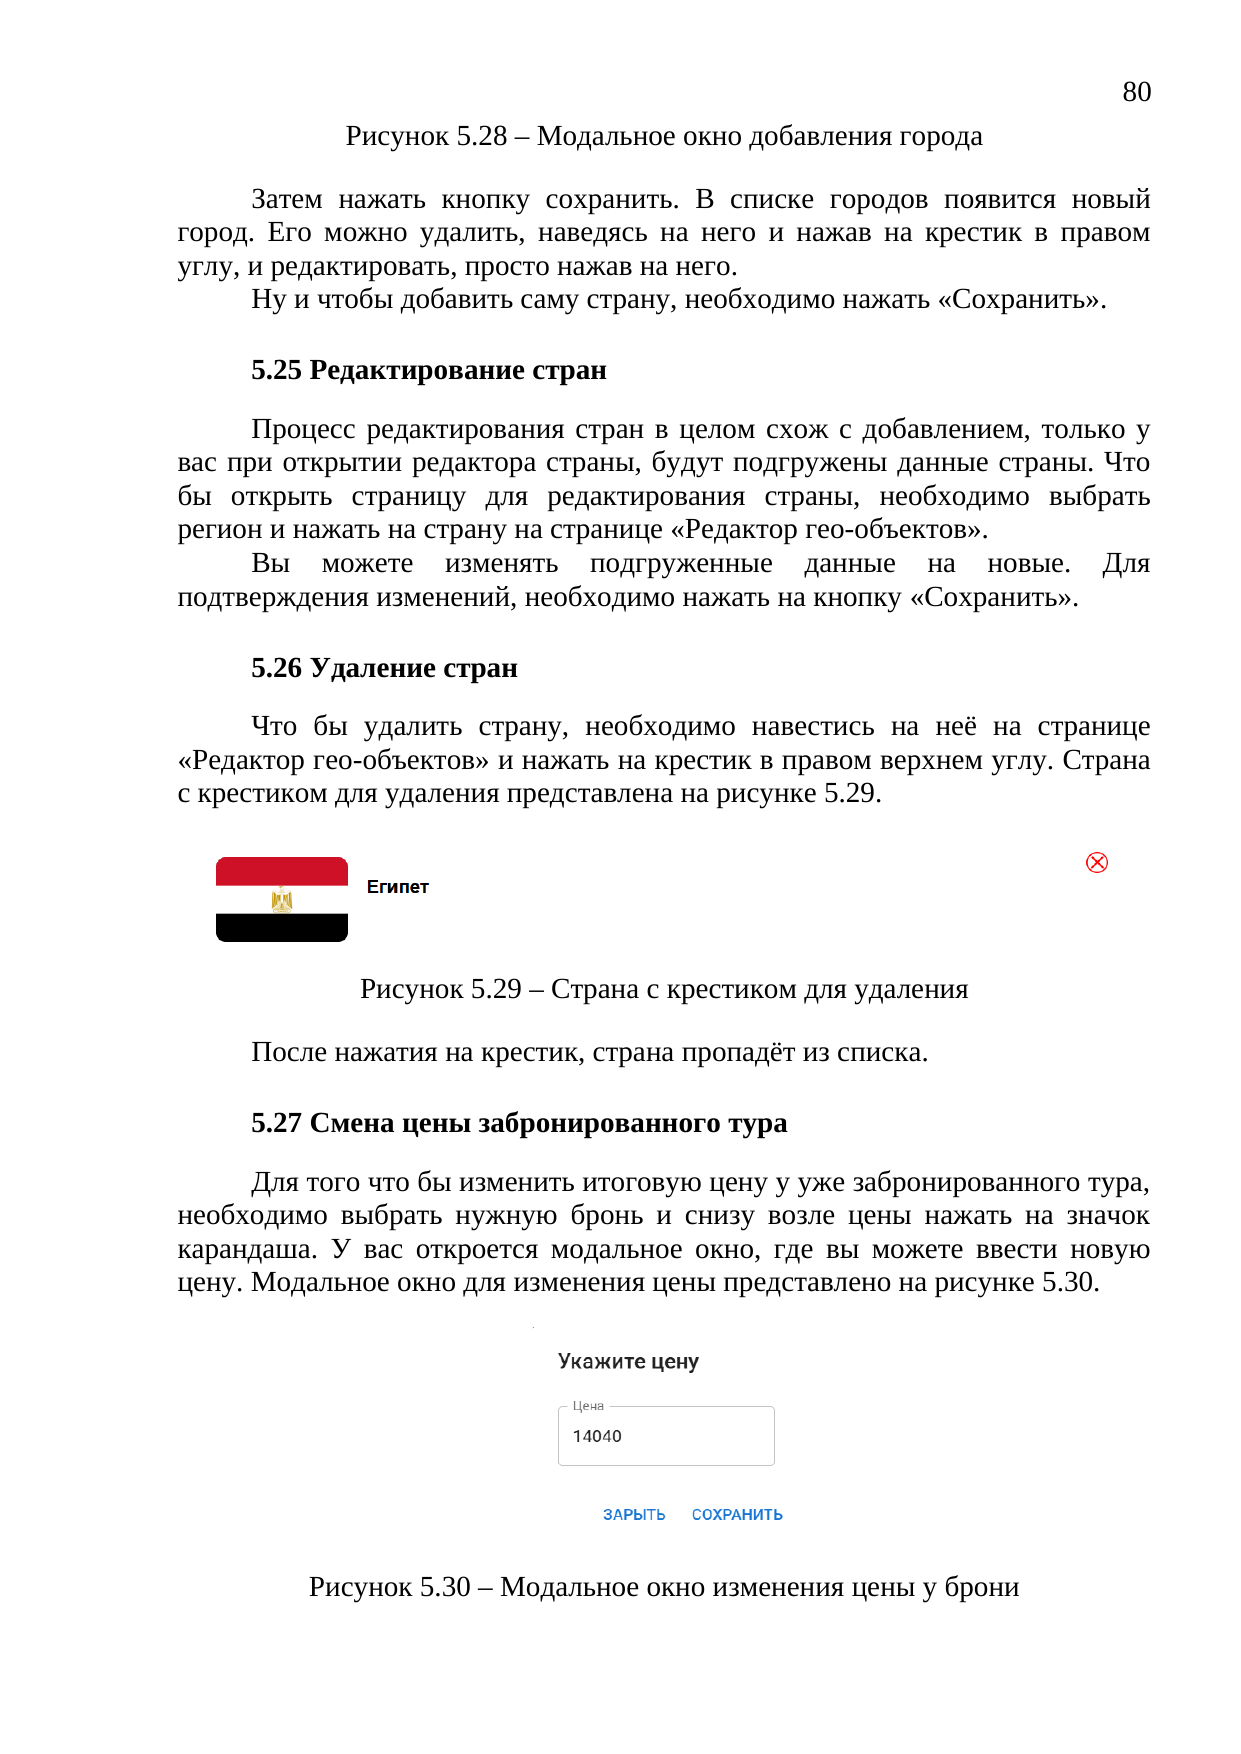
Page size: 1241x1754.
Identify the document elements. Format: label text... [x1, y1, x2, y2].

text Рисунок 5.30 – Модальное окно изменения цены у брони [177, 1569, 1152, 1602]
text Вы можете изменять подгруженные данные на новые. Для подтверждения изменений, необходимо нажать на кнопку «Сохранить». [177, 545, 1152, 612]
text Процесс редактирования стран в целом схож с добавлением, только у вас при открытии редактора страны, будут подгружены данные страны. Что бы открыть страницу для редактирования страны, необходимо выбрать регион и нажать на страну на странице «Редактор гео-объектов». [177, 411, 1152, 545]
picture [216, 838, 1113, 959]
text Затем нажать кнопку сохранить. В списке городов появится новый город. Его можно удалить, наведясь на него и нажав на крестик в правом углу, и редактировать, просто нажав на него. [177, 181, 1152, 281]
text Удаление стран [251, 650, 1152, 683]
text Что бы удалить страну, необходимо навестись на неё на странице «Редактор гео-объектов» и нажать на крестик в правом верхнем углу. Страна с крестиком для удаления представлена на рисунке 5.29. [177, 708, 1152, 809]
text Рисунок 5.29 – Страна с крестиком для удаления [177, 972, 1152, 1005]
text После нажатия на крестик, страна пропадёт из списка. [177, 1034, 1152, 1068]
text Для того что бы изменить итоговую цену у уже забронированного тура, необходимо выбрать нужную бронь и снизу возле цены нажать на значок карандаша. У вас откроется модальное окно, где вы можете ввести новую цену. Модальное окно для изменения цены представлено на рисунке 5.30. [177, 1164, 1152, 1298]
text Редактирование стран [251, 352, 1152, 386]
text Рисунок 5.28 – Модальное окно добавления города [177, 118, 1152, 152]
picture [532, 1327, 796, 1540]
text Смена цены забронированного тура [251, 1105, 1152, 1139]
text Ну и чтобы добавить саму страну, необходимо нажать «Сохранить». [177, 281, 1152, 315]
